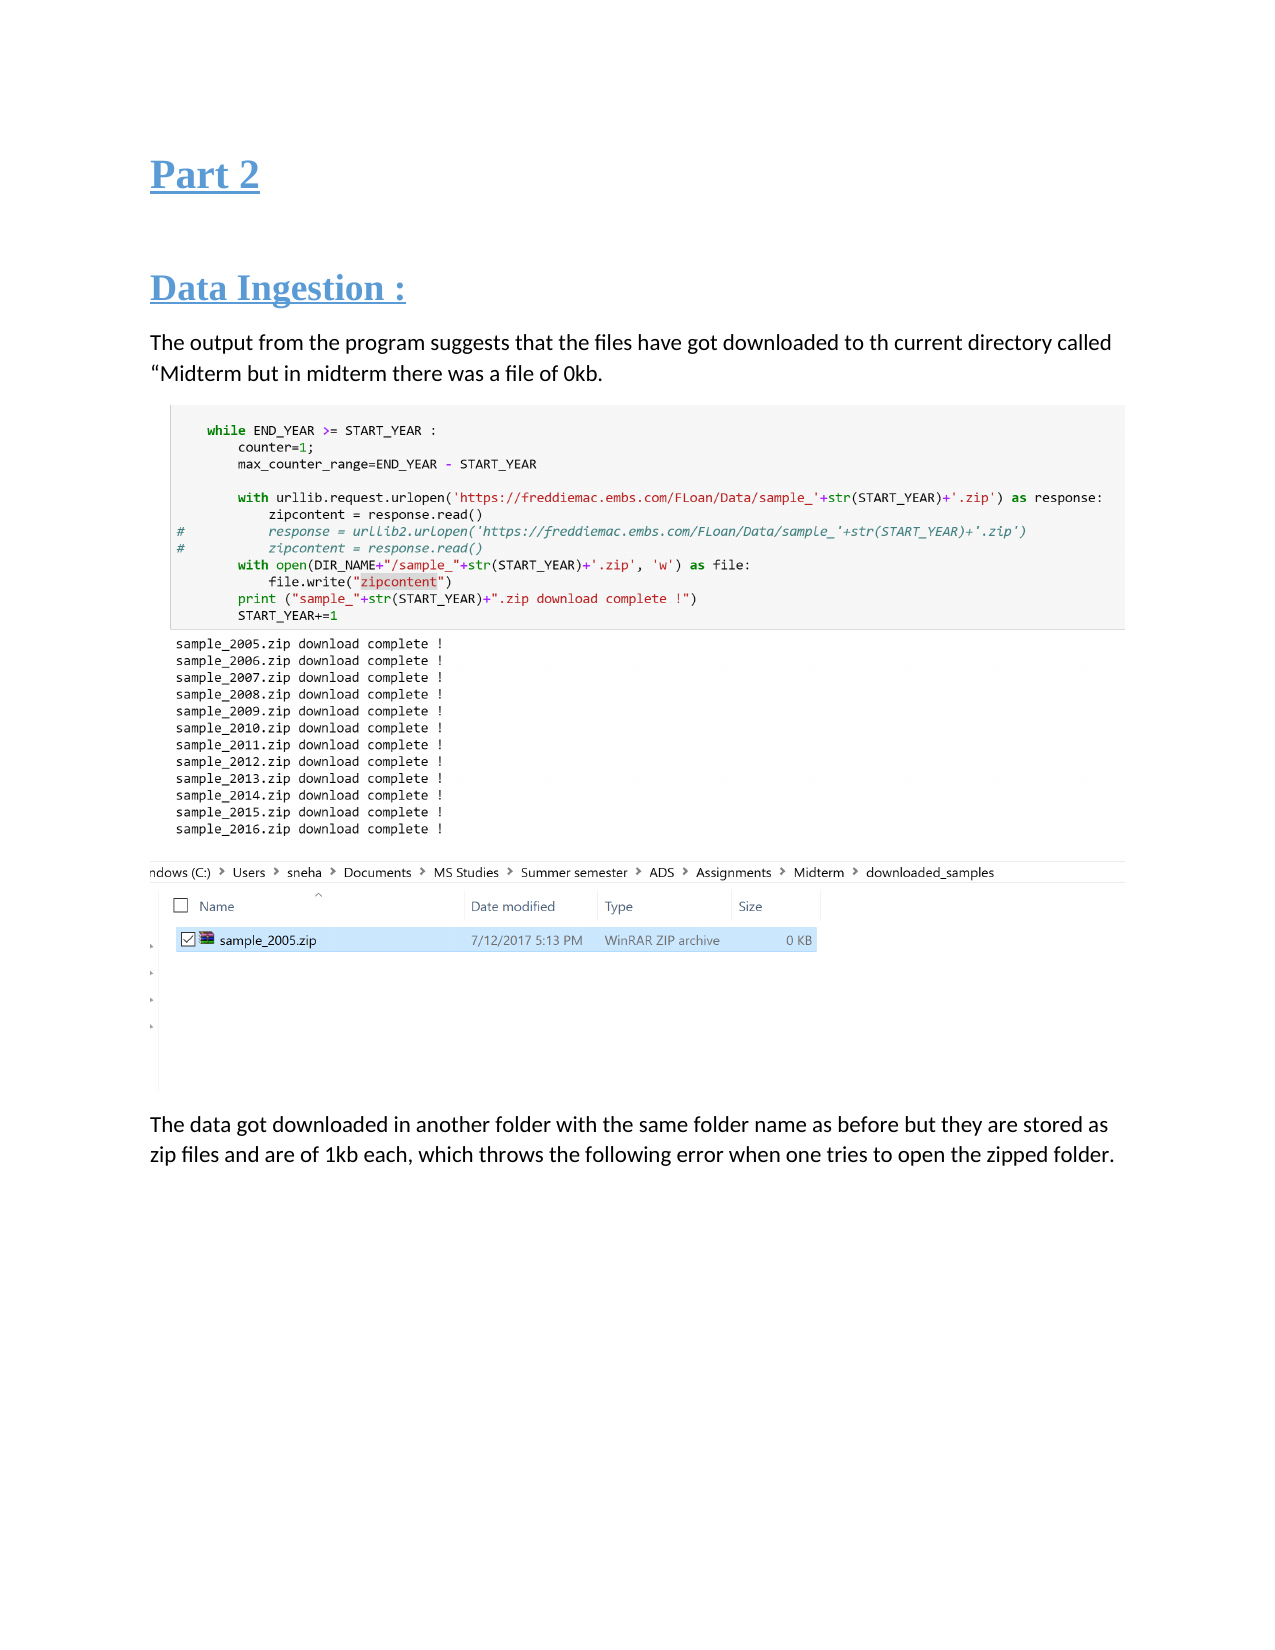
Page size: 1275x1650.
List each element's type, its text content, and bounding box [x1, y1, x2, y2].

text Data Ingestion : [150, 265, 1125, 308]
text The data got downloaded in another folder with the same folder name as before but they are stored as zip files and are of 1kb each, which throws the following error when one tries to open the zipped folder. [150, 1110, 1125, 1168]
text Part 2 [150, 150, 1125, 198]
text The output from the program suggests that the files have got downloaded to th current directory called “Midterm but in midterm there was a file of 0kb. [150, 328, 1125, 387]
picture [150, 860, 1125, 1091]
picture [150, 405, 1125, 842]
